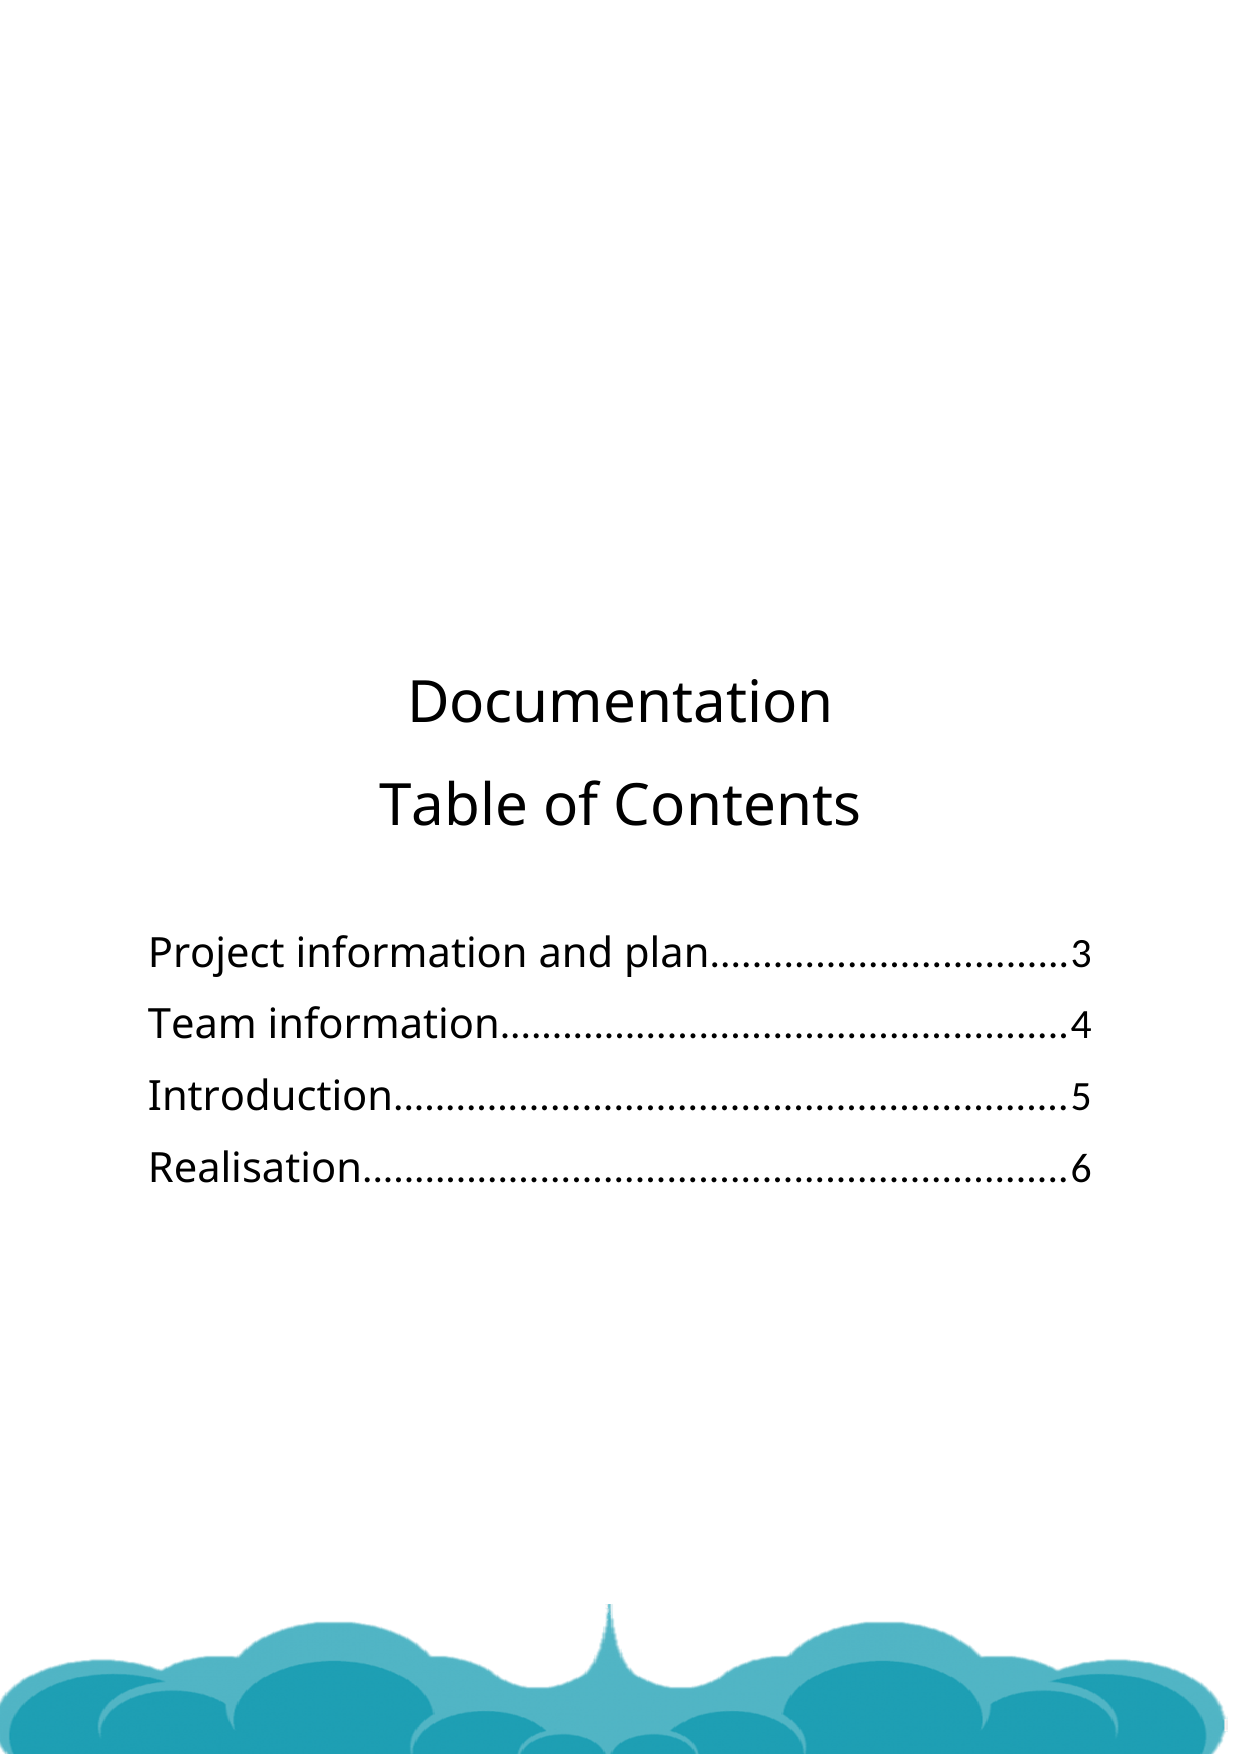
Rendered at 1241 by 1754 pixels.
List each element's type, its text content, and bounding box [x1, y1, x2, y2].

picture [0, 1604, 1228, 1754]
text Documentation [148, 660, 1093, 739]
text Table of Contents [148, 763, 1093, 842]
